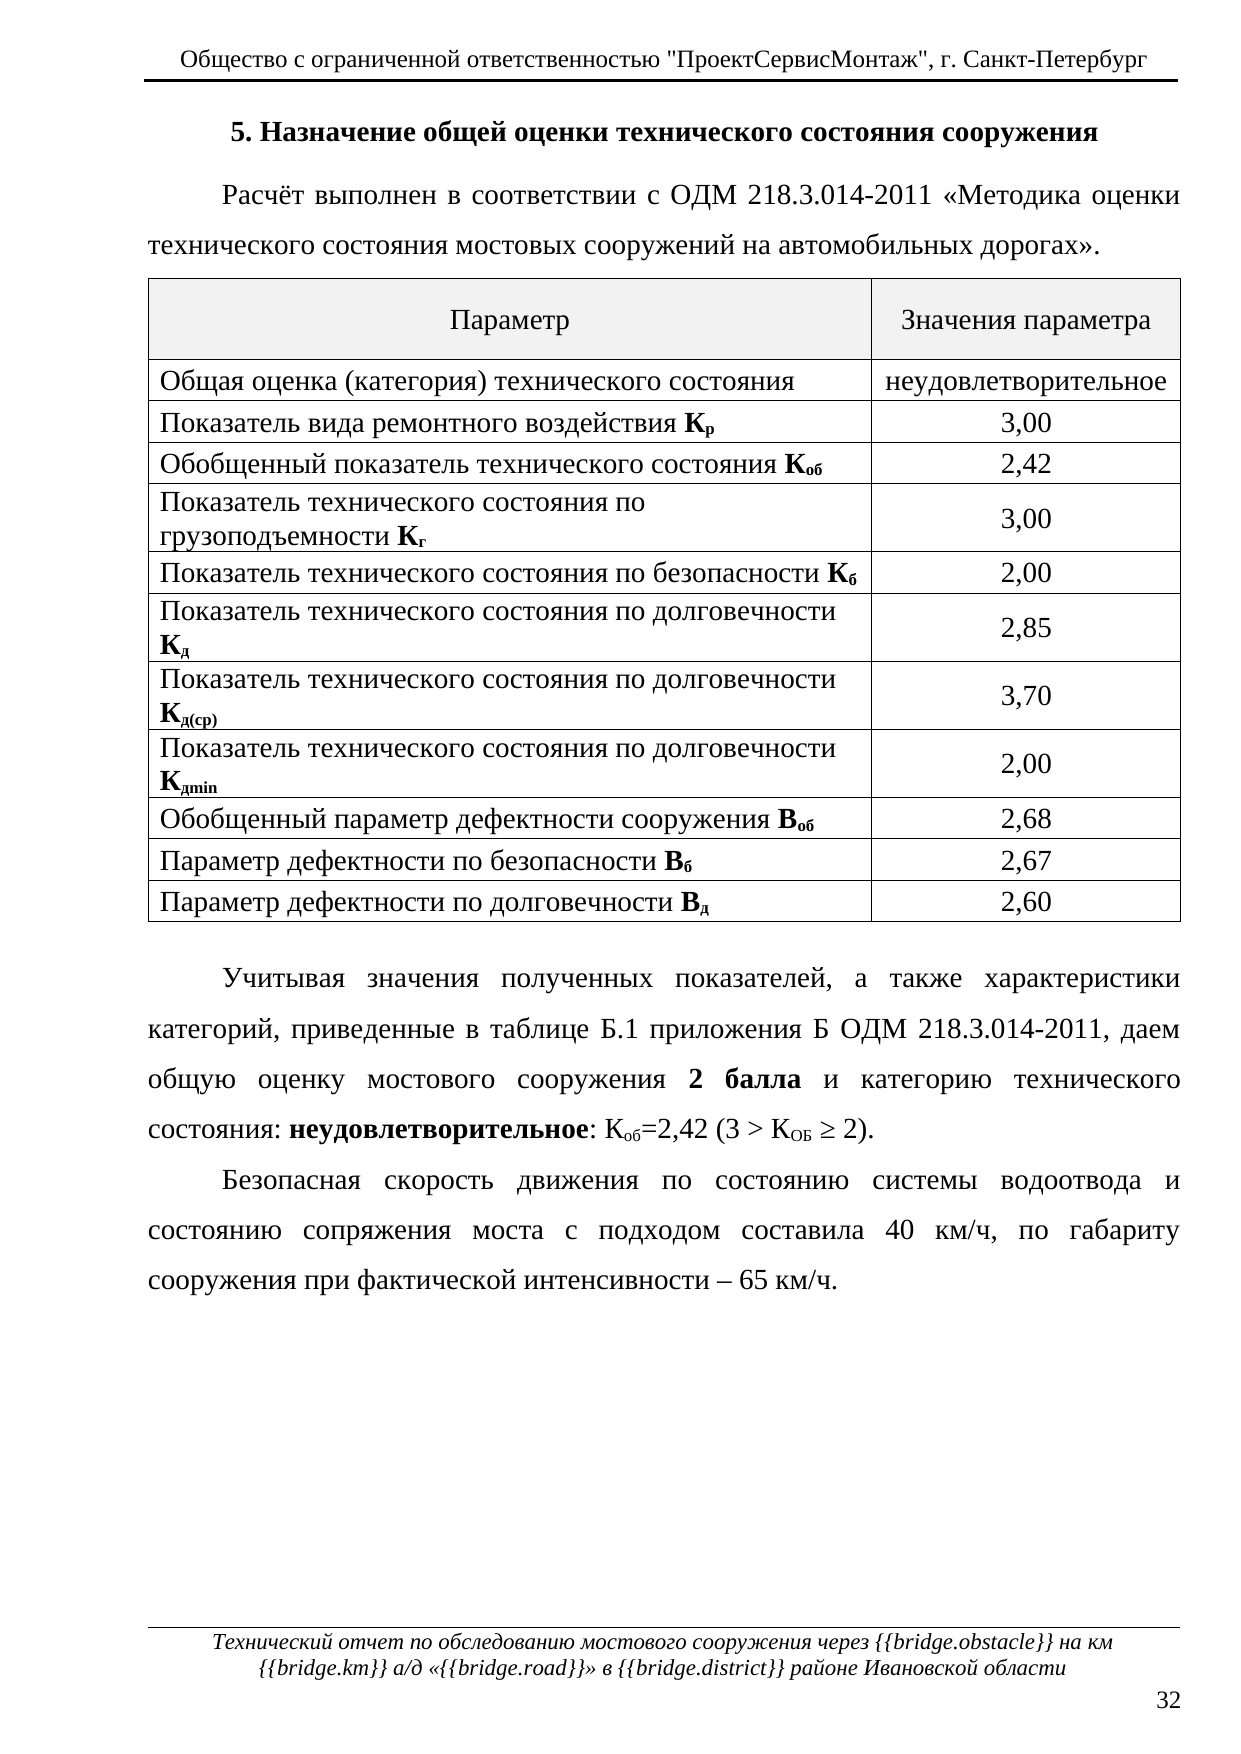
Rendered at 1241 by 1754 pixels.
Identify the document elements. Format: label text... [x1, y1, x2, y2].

table_cell Обобщенный показатель технического состояния Коб [149, 443, 871, 483]
table_cell 2,85 [872, 594, 1180, 661]
table_cell Показатель технического состояния по безопасности Кб [149, 552, 871, 592]
table_cell Показатель технического состояния по долговечности Кдmin [149, 730, 871, 797]
text 5. Назначение общей оценки технического состояния сооружения [148, 114, 1181, 148]
table_cell 2,00 [872, 730, 1180, 797]
table_cell 2,60 [872, 881, 1180, 921]
text Учитывая значения полученных показателей, а также характеристики категорий, приведенные в таблице Б.1 приложения Б ОДМ 218.3.014-2011, даем общую оценку мостового сооружения 2 балла и категорию технического состояния: неудовлетворительное: Коб=2,42 (3 > КОБ ≥ 2). [148, 961, 1181, 1145]
table_cell 2,42 [872, 443, 1180, 483]
text Расчёт выполнен в соответствии с ОДМ 218.3.014-2011 «Методика оценки технического состояния мостовых сооружений на автомобильных дорогах». [148, 177, 1181, 261]
text Безопасная скорость движения по состоянию системы водоотвода и состоянию сопряжения моста с подходом составила 40 км/ч, по габариту сооружения при фактической интенсивности – 65 км/ч. [148, 1162, 1181, 1296]
table_cell Параметр дефектности по безопасности Вб [149, 839, 871, 879]
table_header Значения параметра [872, 279, 1180, 359]
table_cell 2,00 [872, 552, 1180, 592]
table_cell 3,70 [872, 662, 1180, 729]
table_cell Общая оценка (категория) технического состояния [149, 360, 871, 400]
table_cell 2,68 [872, 798, 1180, 838]
table_cell 3,00 [872, 401, 1180, 442]
table_cell Показатель технического состояния по грузоподъемности Кг [149, 484, 871, 551]
table_cell 3,00 [872, 484, 1180, 551]
table_cell Параметр дефектности по долговечности Вд [149, 881, 871, 921]
table_cell 2,67 [872, 839, 1180, 879]
table_cell Обобщенный параметр дефектности сооружения Воб [149, 798, 871, 838]
table_cell Показатель вида ремонтного воздействия Кр [149, 401, 871, 442]
table_header Параметр [149, 279, 871, 359]
table_cell неудовлетворительное [872, 360, 1180, 400]
table_cell Показатель технического состояния по долговечности Кд [149, 594, 871, 661]
table_cell Показатель технического состояния по долговечности Кд(ср) [149, 662, 871, 729]
